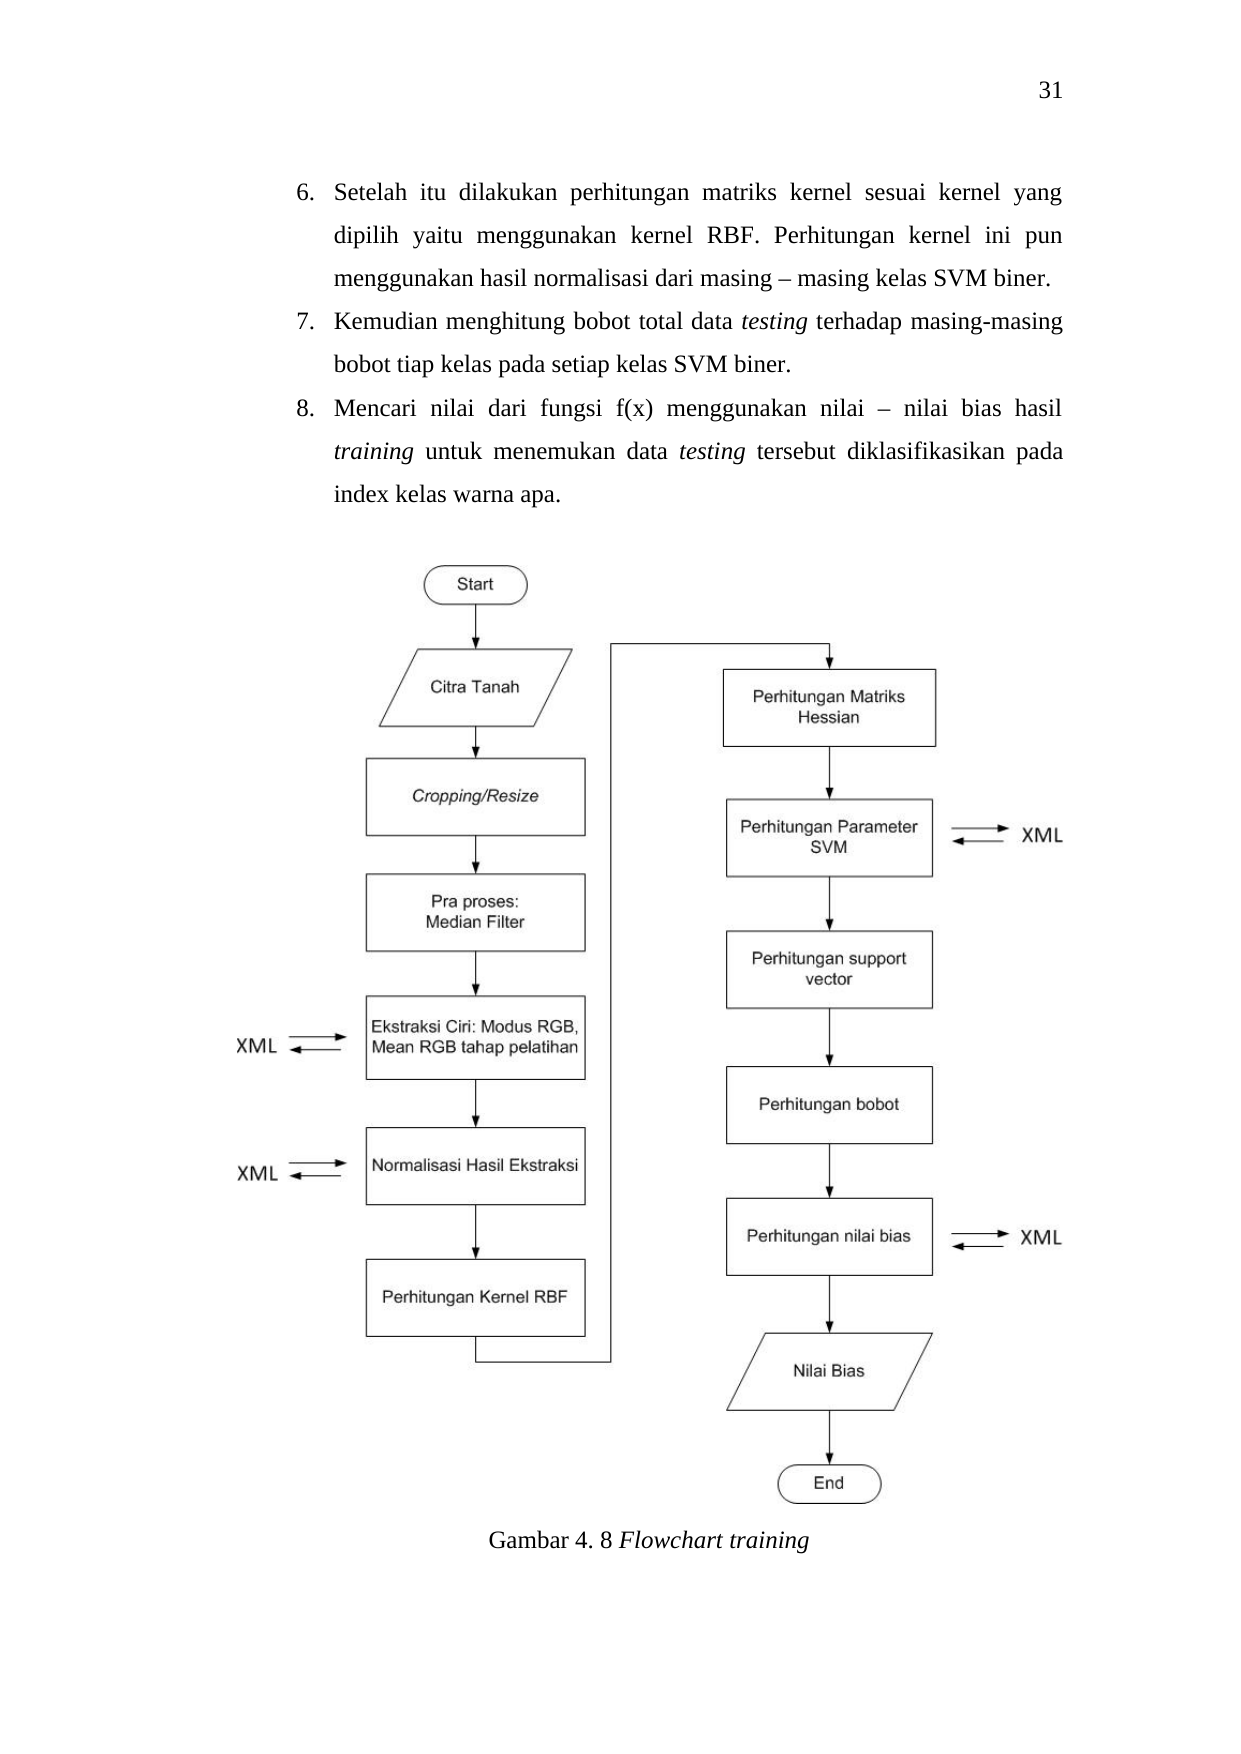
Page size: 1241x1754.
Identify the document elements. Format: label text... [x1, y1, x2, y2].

list Setelah itu dilakukan perhitungan matriks kernel sesuai kernel yang dipilih yaitu menggunakan kernel RBF. Perhitungan kernel ini pun menggunakan hasil normalisasi dari masing – masing kelas SVM biner. [296, 177, 1063, 292]
picture [237, 565, 1064, 1504]
text Gambar 4. 8 Flowchart training [237, 1526, 1063, 1554]
list Kemudian menghitung bobot total data testing terhadap masing-masing bobot tiap kelas pada setiap kelas SVM biner. [296, 306, 1063, 378]
list Mencari nilai dari fungsi f(x) menggunakan nilai – nilai bias hasil training untuk menemukan data testing tersebut diklasifikasikan pada index kelas warna apa. [296, 393, 1063, 508]
